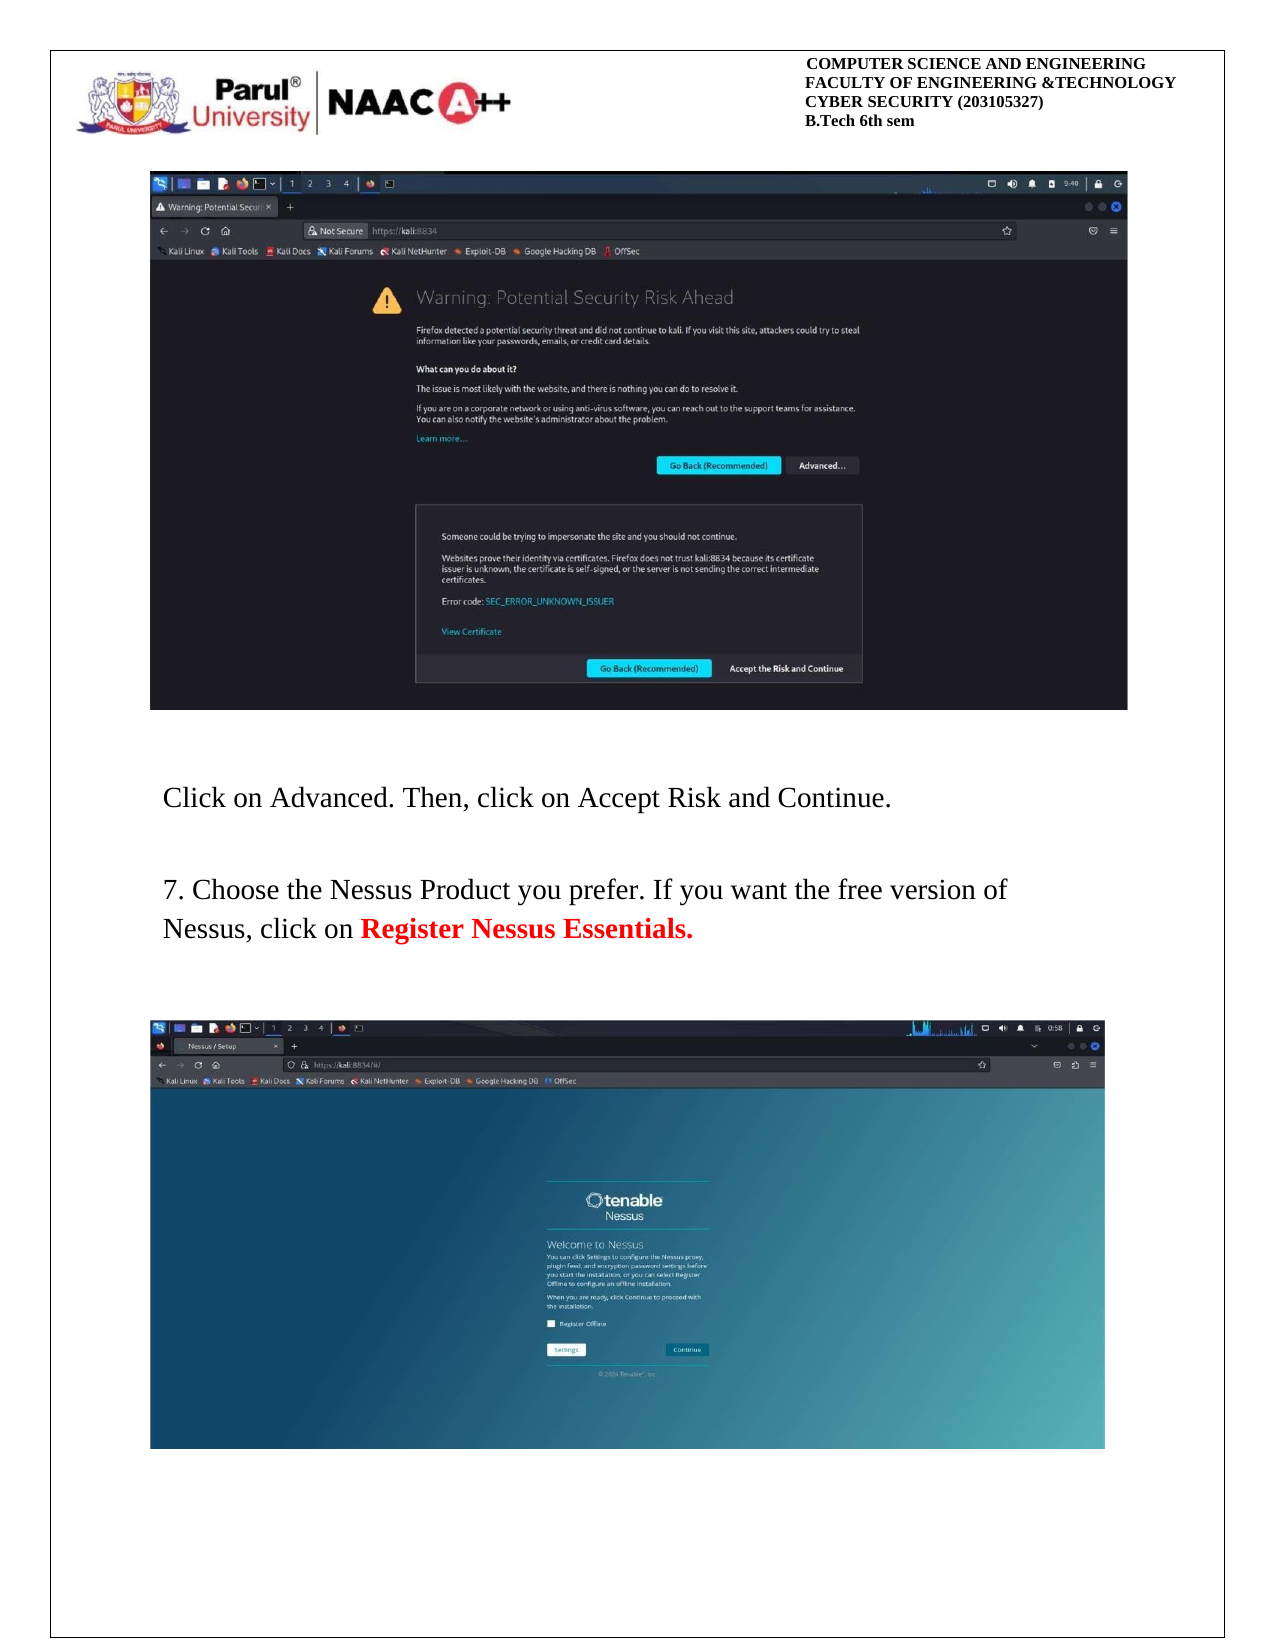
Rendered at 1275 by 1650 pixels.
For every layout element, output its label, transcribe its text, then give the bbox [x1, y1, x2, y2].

picture [76, 70, 511, 135]
picture [150, 171, 1128, 710]
text Click on Advanced. Then, click on Accept Risk and Continue. [163, 780, 1156, 814]
text 7. Choose the Nessus Product you prefer. If you want the free version of Nessus, click on Register Nessus Essentials. [163, 872, 1021, 944]
picture [150, 1020, 1105, 1449]
